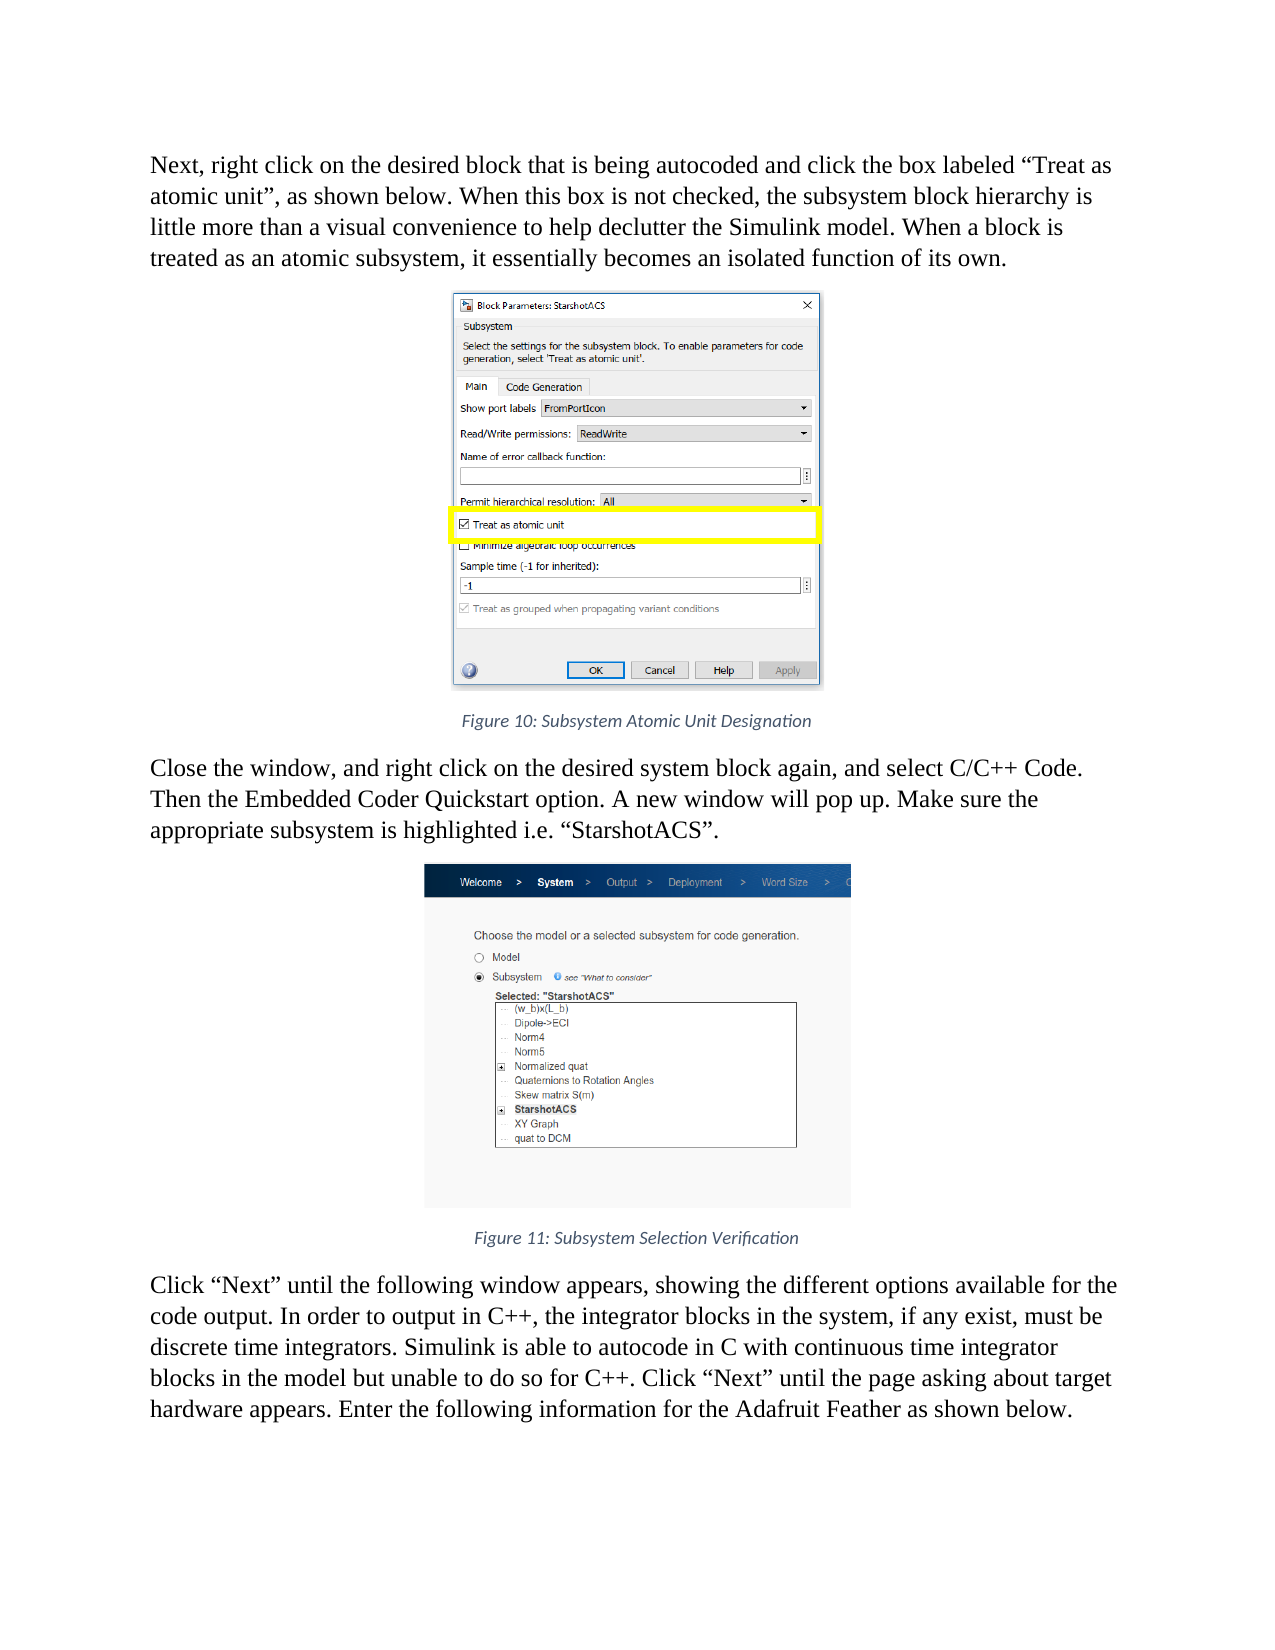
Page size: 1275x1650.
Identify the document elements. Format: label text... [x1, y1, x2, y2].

text Click “Next” until the following window appears, showing the different options available for the code output. In order to output in C++, the integrator blocks in the system, if any exist, must be discrete time integrators. Simulink is able to autocode in C with continuous time integrator blocks in the model but unable to do so for C++. Click “Next” until the page asking about target hardware appears. Enter the following information for the Adafruit Feather as shown below. [150, 1270, 1125, 1423]
picture [450, 290, 825, 691]
text Next, right click on the desired block that is being autocoded and click the box labeled “Treat as atomic unit”, as shown below. When this box is not checked, the subsystem block hierarchy is little more than a visual convenience to help declutter the Simulink model. When a block is treated as an atomic subsystem, it essentially becomes an isolated function of its own. [150, 150, 1125, 272]
text Close the window, and right click on the desired system block again, and select C/C++ Code. Then the Embedded Coder Quickstart option. A new window will pop up. Make sure the appropriate subsystem is highlighted i.e. “StarshotACS”. [150, 753, 1125, 843]
picture [424, 862, 851, 1208]
picture [454, 512, 816, 538]
